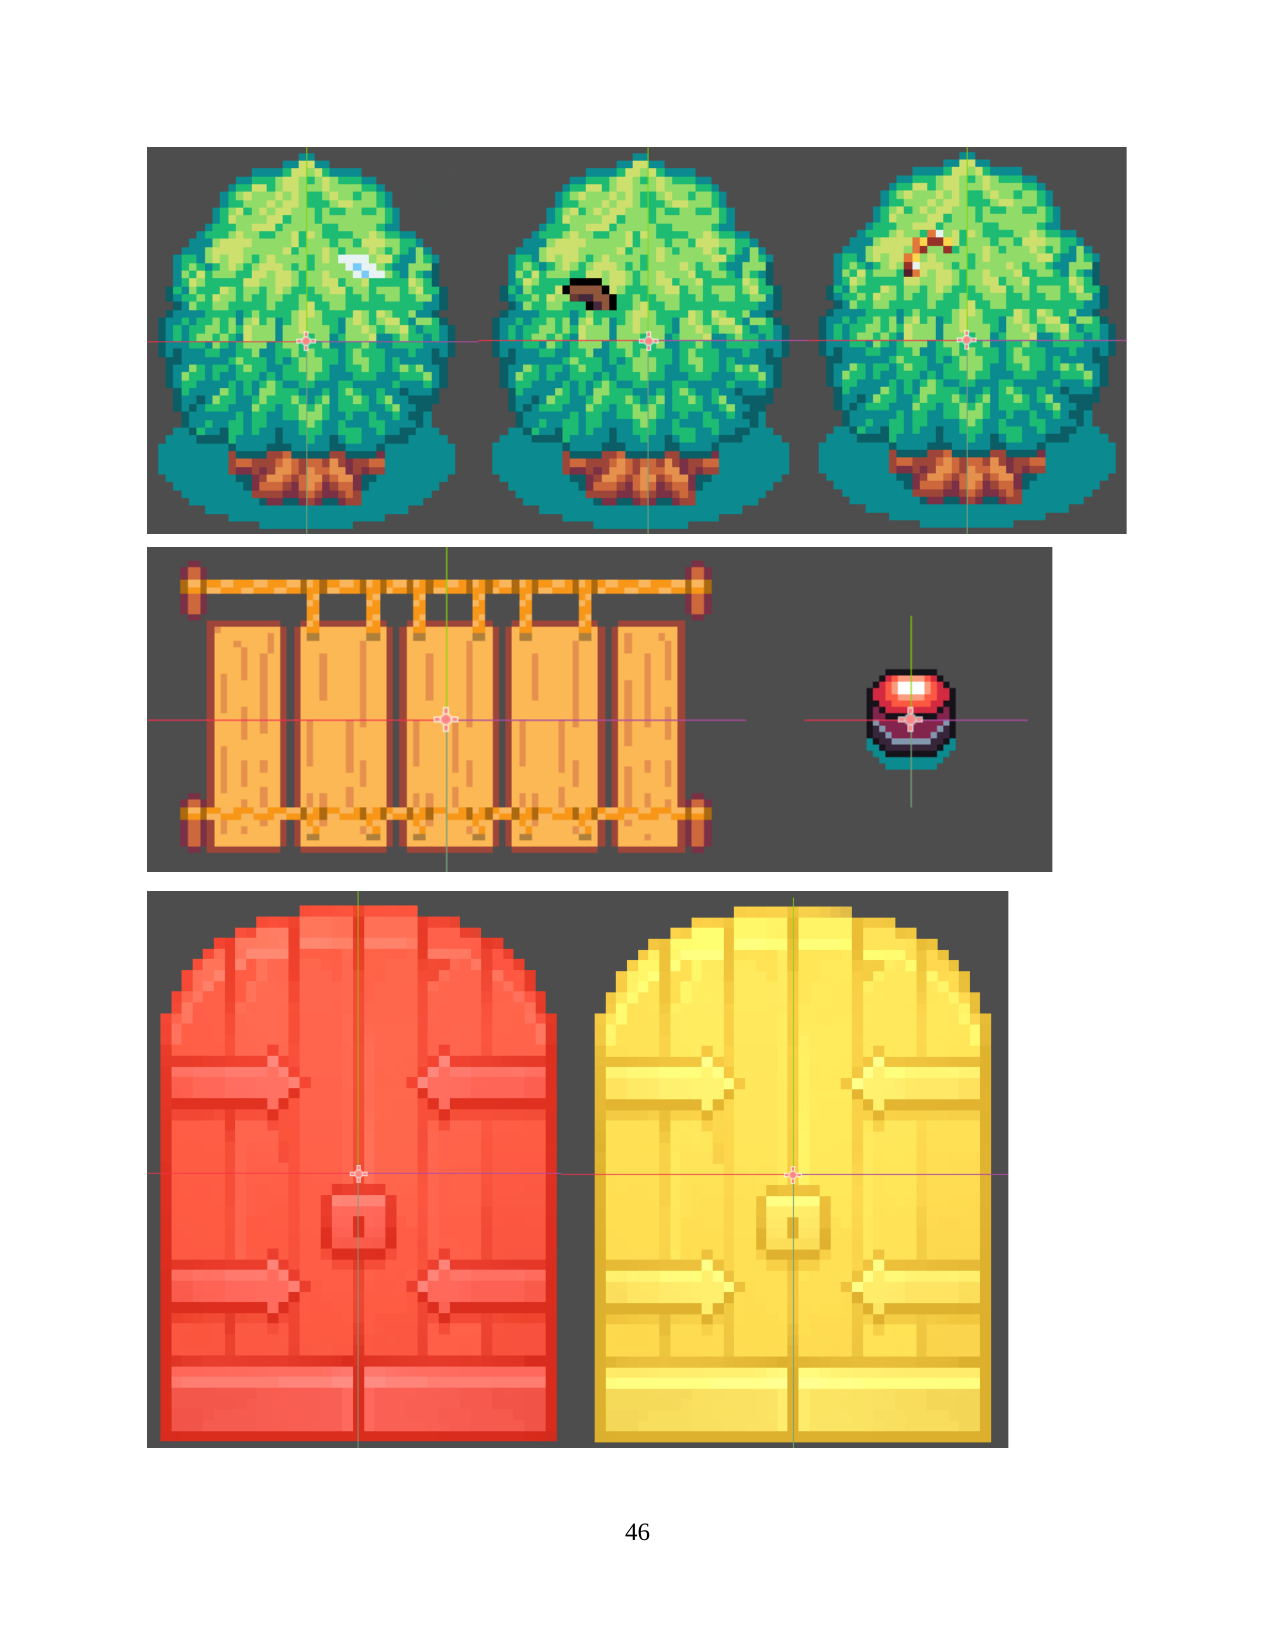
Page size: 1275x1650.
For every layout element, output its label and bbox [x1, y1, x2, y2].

picture [147, 891, 1009, 1448]
picture [147, 547, 1053, 872]
picture [147, 147, 1127, 534]
